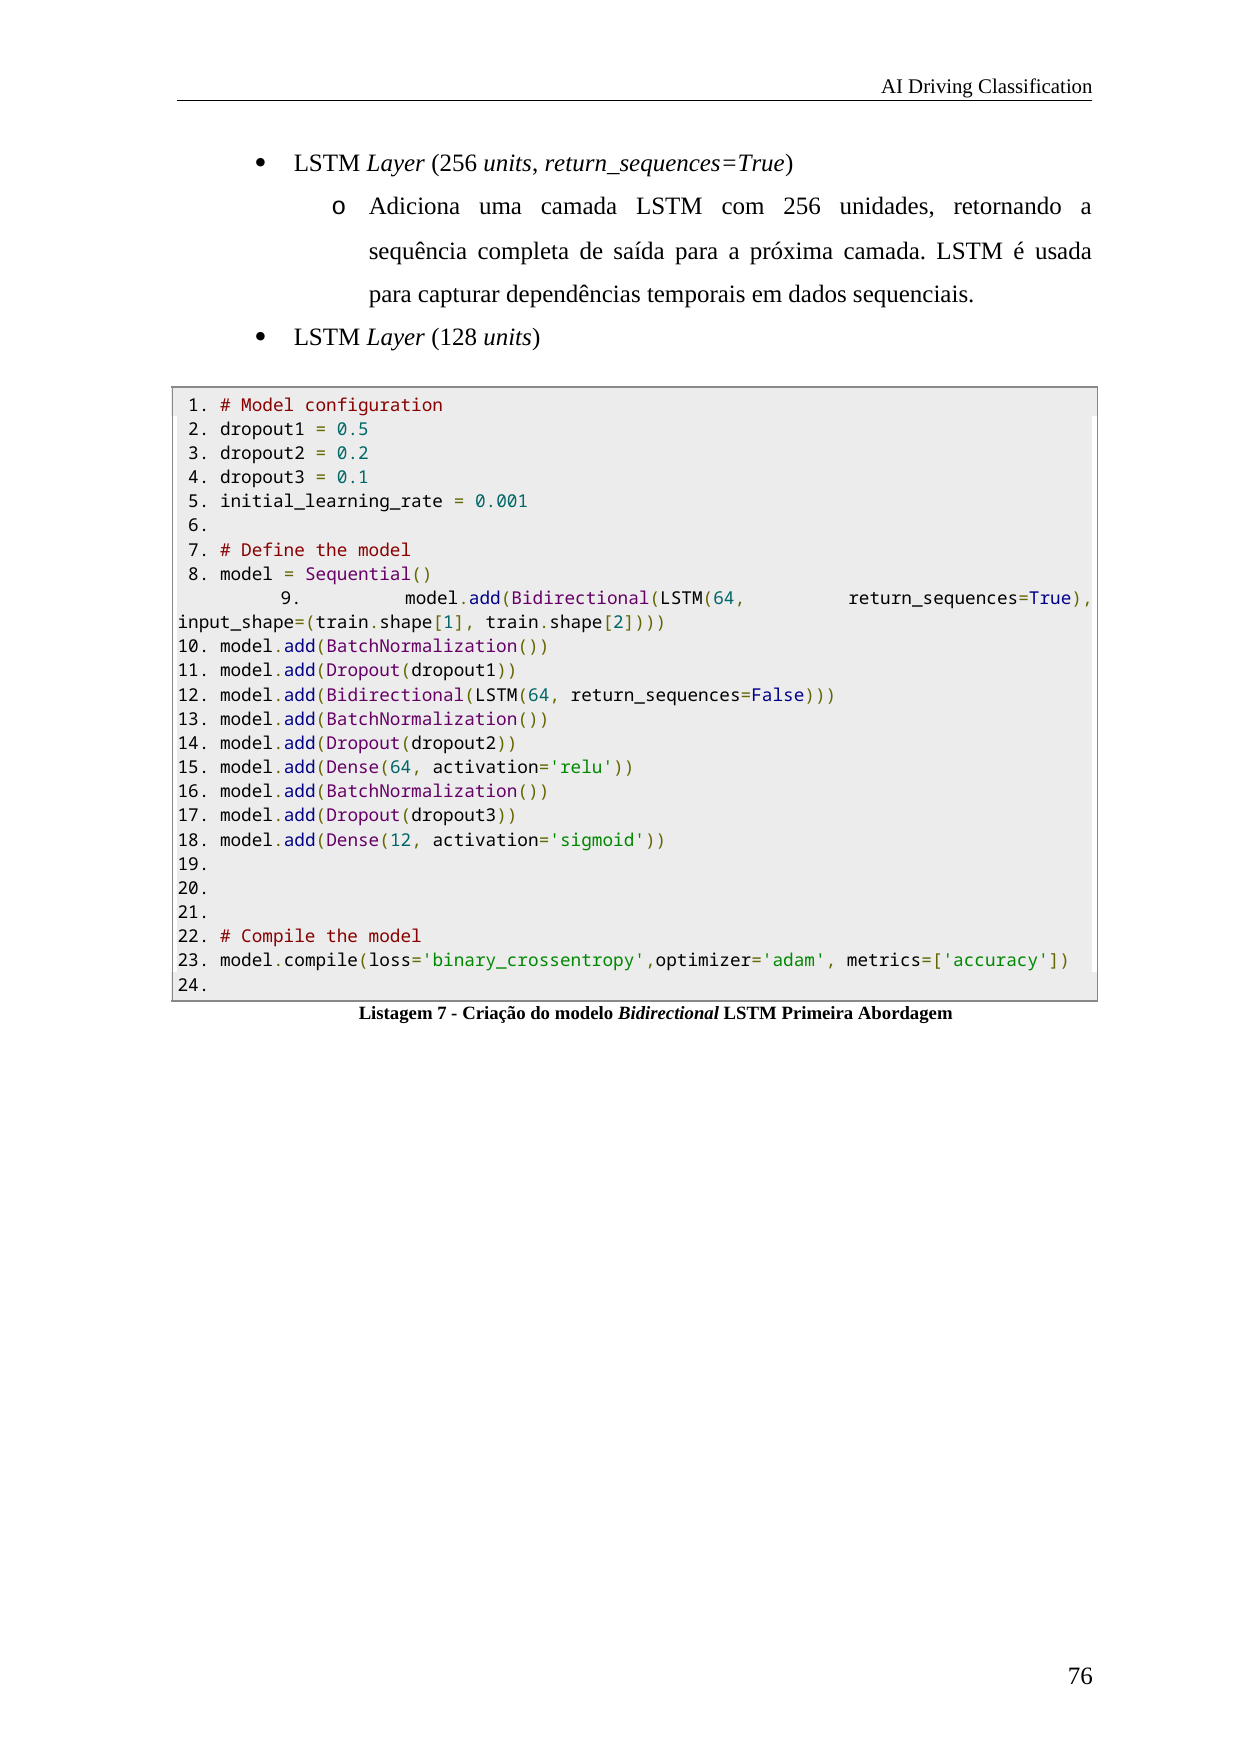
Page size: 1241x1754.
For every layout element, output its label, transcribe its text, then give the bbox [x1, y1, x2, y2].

list LSTM Layer (256 units, return_sequences=True) [256, 148, 1092, 176]
text 4. dropout3 = 0.1 [177, 464, 1092, 489]
text 3. dropout2 = 0.2 [177, 440, 1092, 464]
text 16. model.add(BatchNormalization()) [177, 779, 1092, 803]
text Listagem 7 - Criação do modelo Bidirectional LSTM Primeira Abordagem [177, 1002, 1092, 1023]
text 19. [177, 851, 1092, 875]
text 11. model.add(Dropout(dropout1)) [177, 658, 1092, 682]
text 12. model.add(Bidirectional(LSTM(64, return_sequences=False))) [177, 682, 1092, 706]
text 8. model = Sequential() [177, 561, 1092, 585]
text 18. model.add(Dense(12, activation='sigmoid')) [177, 827, 1092, 851]
text 6. [177, 513, 1092, 537]
text 14. model.add(Dropout(dropout2)) [177, 730, 1092, 754]
text 9. model.add(Bidirectional(LSTM(64, return_sequences=True), input_shape=(train.shape[1], train.shape[2]))) [177, 585, 1092, 634]
text 22. # Compile the model [177, 924, 1092, 948]
text 17. model.add(Dropout(dropout3)) [177, 803, 1092, 827]
text 5. initial_learning_rate = 0.001 [177, 489, 1092, 513]
text 24. [173, 966, 1097, 1000]
text 23. model.compile(loss='binary_crossentropy',optimizer='adam', metrics=['accuracy']) [177, 948, 1092, 966]
text 21. [177, 899, 1092, 924]
text 2. dropout1 = 0.5 [177, 416, 1092, 440]
text 13. model.add(BatchNormalization()) [177, 706, 1092, 730]
text 7. # Define the model [177, 537, 1092, 561]
text 20. [177, 875, 1092, 899]
list LSTM Layer (128 units) [256, 322, 1092, 351]
text 10. model.add(BatchNormalization()) [177, 634, 1092, 658]
list Adiciona uma camada LSTM com 256 unidades, retornando a sequência completa de saída para a próxima camada. LSTM é usada para capturar dependências temporais em dados sequenciais. [331, 191, 1092, 308]
text 1. # Model configuration [173, 388, 1097, 416]
text 15. model.add(Dense(64, activation='relu')) [177, 754, 1092, 779]
